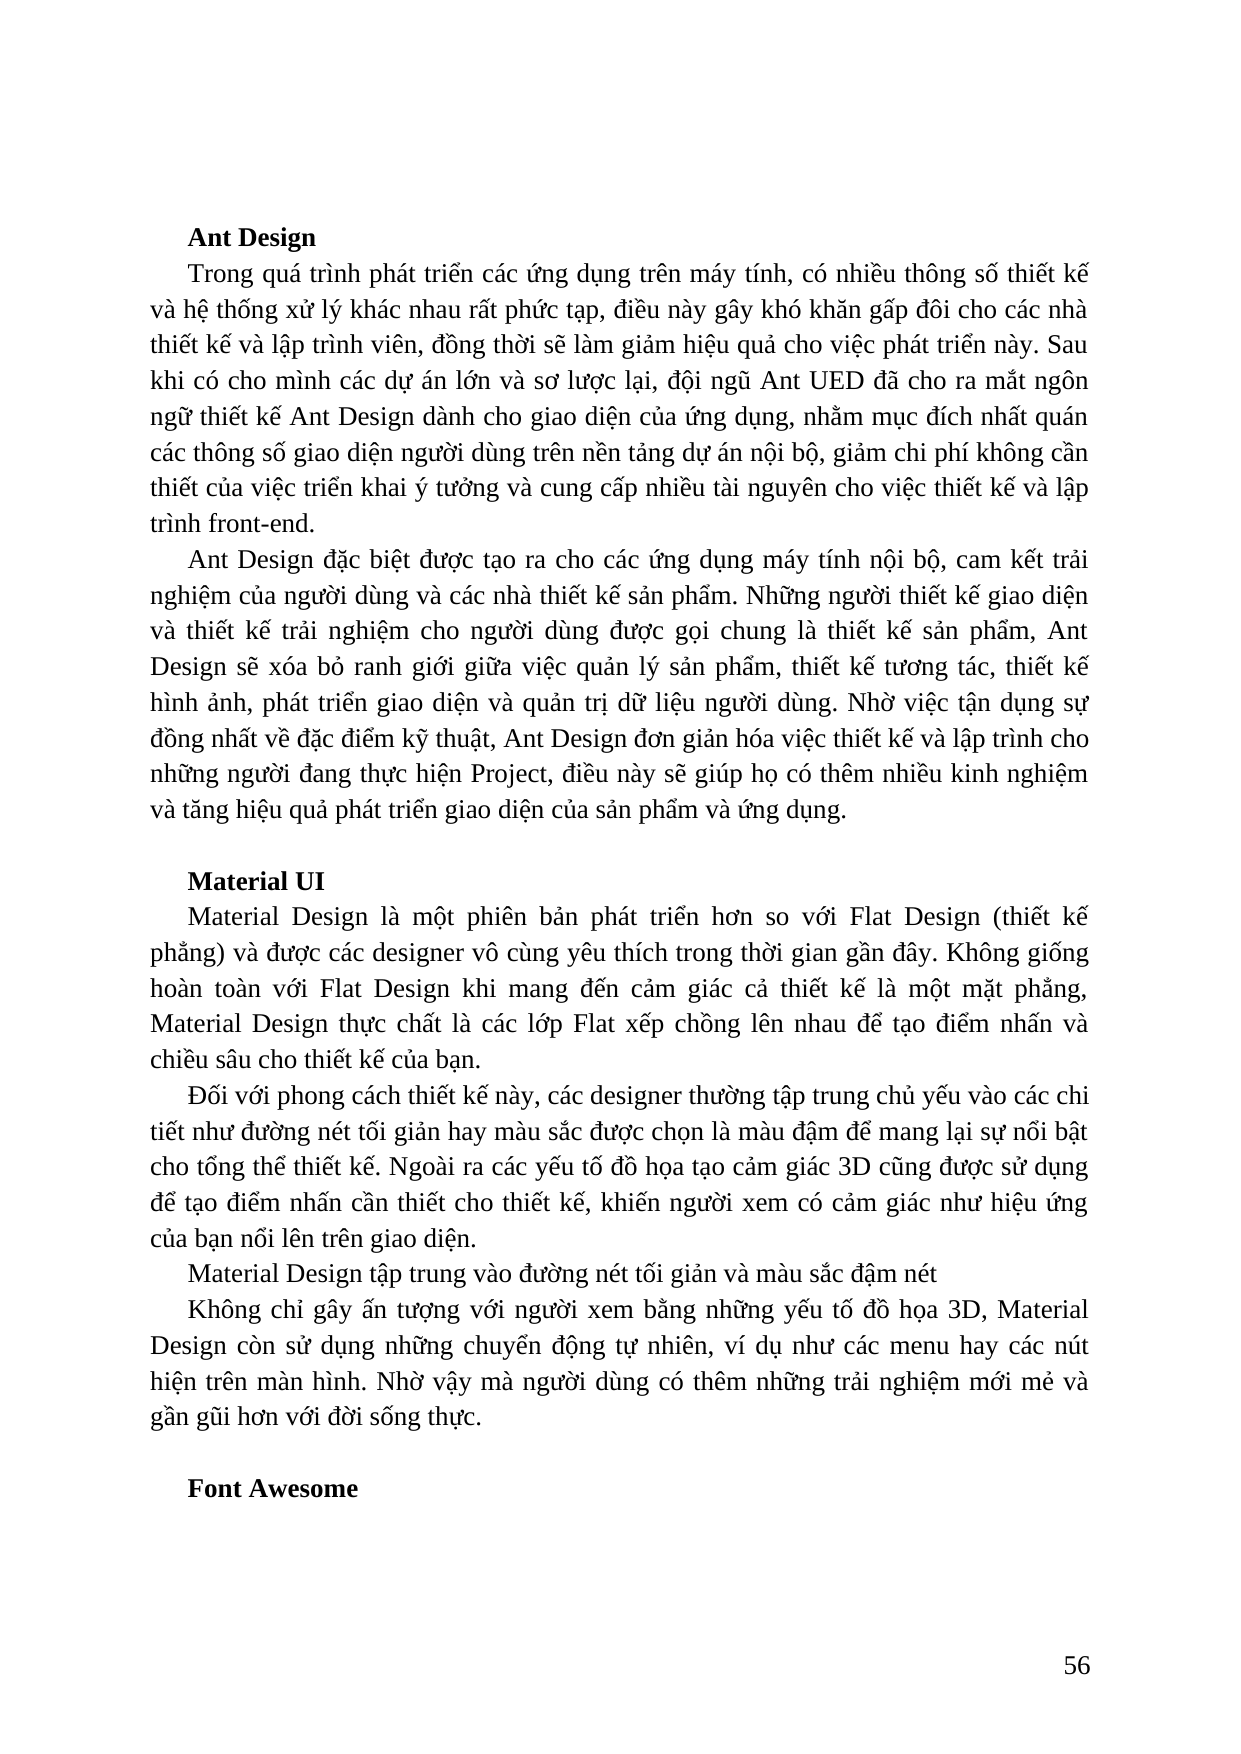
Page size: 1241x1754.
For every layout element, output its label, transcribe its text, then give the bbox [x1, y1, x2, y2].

text Trong quá trình phát triển các ứng dụng trên máy tính, có nhiều thông số thiết kế và hệ thống xử lý khác nhau rất phức tạp, điều này gây khó khăn gấp đôi cho các nhà thiết kế và lập trình viên, đồng thời sẽ làm giảm hiệu quả cho việc phát triển này. Sau khi có cho mình các dự án lớn và sơ lược lại, đội ngũ Ant UED đã cho ra mắt ngôn ngữ thiết kế Ant Design dành cho giao diện của ứng dụng, nhằm mục đích nhất quán các thông số giao diện người dùng trên nền tảng dự án nội bộ, giảm chi phí không cần thiết của việc triển khai ý tưởng và cung cấp nhiều tài nguyên cho việc thiết kế và lập trình front-end. [150, 257, 1090, 538]
text Material Design là một phiên bản phát triển hơn so với Flat Design (thiết kế phẳng) và được các designer vô cùng yêu thích trong thời gian gần đây. Không giống hoàn toàn với Flat Design khi mang đến cảm giác cả thiết kế là một mặt phẳng, Material Design thực chất là các lớp Flat xếp chồng lên nhau để tạo điểm nhấn và chiều sâu cho thiết kế của bạn. [150, 900, 1090, 1074]
text Material Design tập trung vào đường nét tối giản và màu sắc đậm nét [150, 1258, 1090, 1289]
text Ant Design [150, 221, 1090, 253]
text Ant Design đặc biệt được tạo ra cho các ứng dụng máy tính nội bộ, cam kết trải nghiệm của người dùng và các nhà thiết kế sản phẩm. Những người thiết kế giao diện và thiết kế trải nghiệm cho người dùng được gọi chung là thiết kế sản phẩm, Ant Design sẽ xóa bỏ ranh giới giữa việc quản lý sản phẩm, thiết kế tương tác, thiết kế hình ảnh, phát triển giao diện và quản trị dữ liệu người dùng. Nhờ việc tận dụng sự đồng nhất về đặc điểm kỹ thuật, Ant Design đơn giản hóa việc thiết kế và lập trình cho những người đang thực hiện Project, điều này sẽ giúp họ có thêm nhiều kinh nghiệm và tăng hiệu quả phát triển giao diện của sản phẩm và ứng dụng. [150, 543, 1090, 824]
text Đối với phong cách thiết kế này, các designer thường tập trung chủ yếu vào các chi tiết như đường nét tối giản hay màu sắc được chọn là màu đậm để mang lại sự nổi bật cho tổng thể thiết kế. Ngoài ra các yếu tố đồ họa tạo cảm giác 3D cũng được sử dụng để tạo điểm nhấn cần thiết cho thiết kế, khiến người xem có cảm giác như hiệu ứng của bạn nổi lên trên giao diện. [150, 1079, 1090, 1253]
text Không chỉ gây ấn tượng với người xem bằng những yếu tố đồ họa 3D, Material Design còn sử dụng những chuyển động tự nhiên, ví dụ như các menu hay các nút hiện trên màn hình. Nhờ vậy mà người dùng có thêm những trải nghiệm mới mẻ và gần gũi hơn với đời sống thực. [150, 1293, 1090, 1432]
text Font Awesome [150, 1472, 1090, 1503]
text Material UI [150, 864, 1090, 896]
